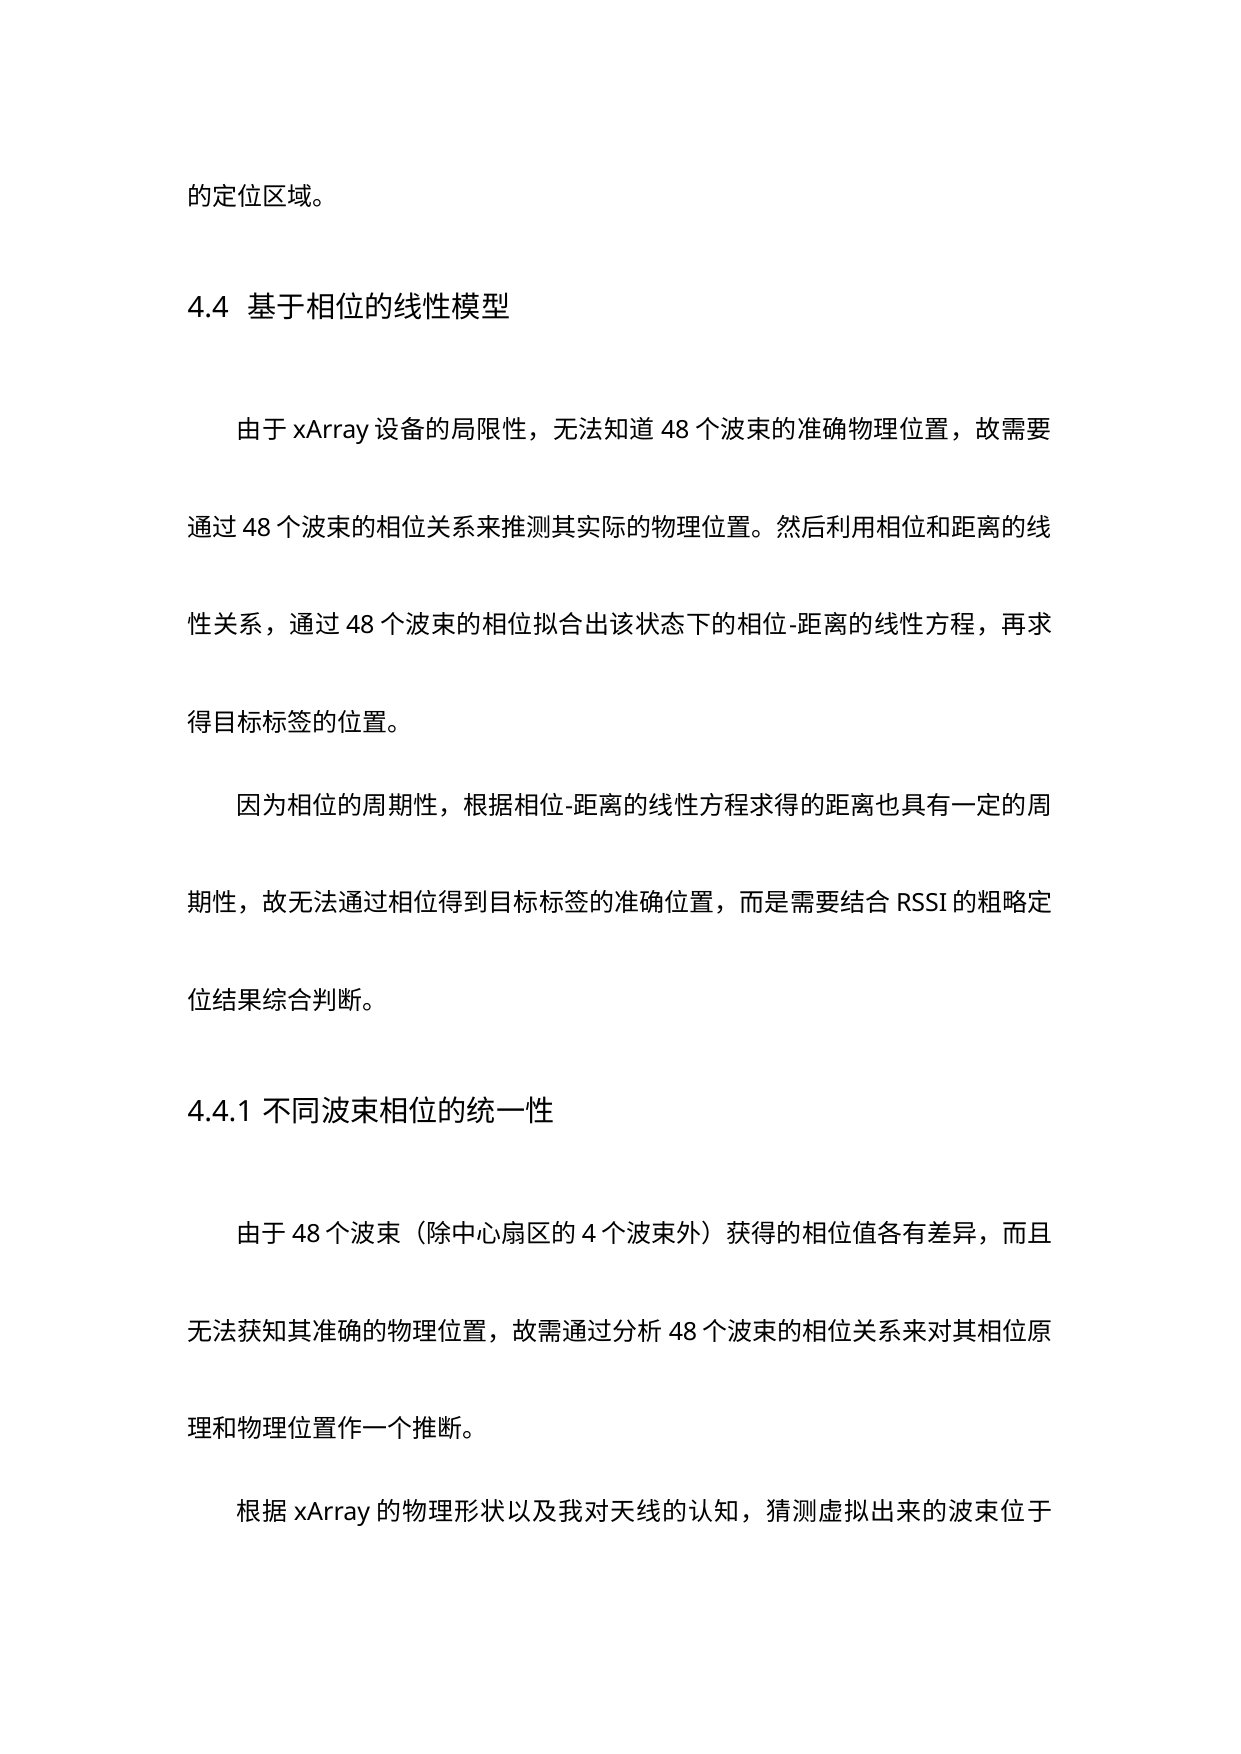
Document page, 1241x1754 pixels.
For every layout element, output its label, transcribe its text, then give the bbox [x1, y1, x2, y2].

subtitle 不同波束相位的统一性 [187, 1076, 1053, 1141]
text 由于xArray设备的局限性，无法知道48个波束的准确物理位置，故需要通过48个波束的相位关系来推测其实际的物理位置。然后利用相位和距离的线性关系，通过48个波束的相位拟合出该状态下的相位-距离的线性方程，再求得目标标签的位置。 [187, 395, 1053, 753]
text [187, 162, 1053, 227]
text 因为相位的周期性，根据相位-距离的线性方程求得的距离也具有一定的周期性，故无法通过相位得到目标标签的准确位置，而是需要结合RSSI的粗略定位结果综合判断。 [187, 771, 1053, 1031]
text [187, 1477, 1053, 1542]
text 由于48个波束（除中心扇区的4个波束外）获得的相位值各有差异，而且无法获知其准确的物理位置，故需通过分析48个波束的相位关系来对其相位原理和物理位置作一个推断。 [187, 1199, 1053, 1459]
subtitle 基于相位的线性模型 [187, 272, 1053, 337]
